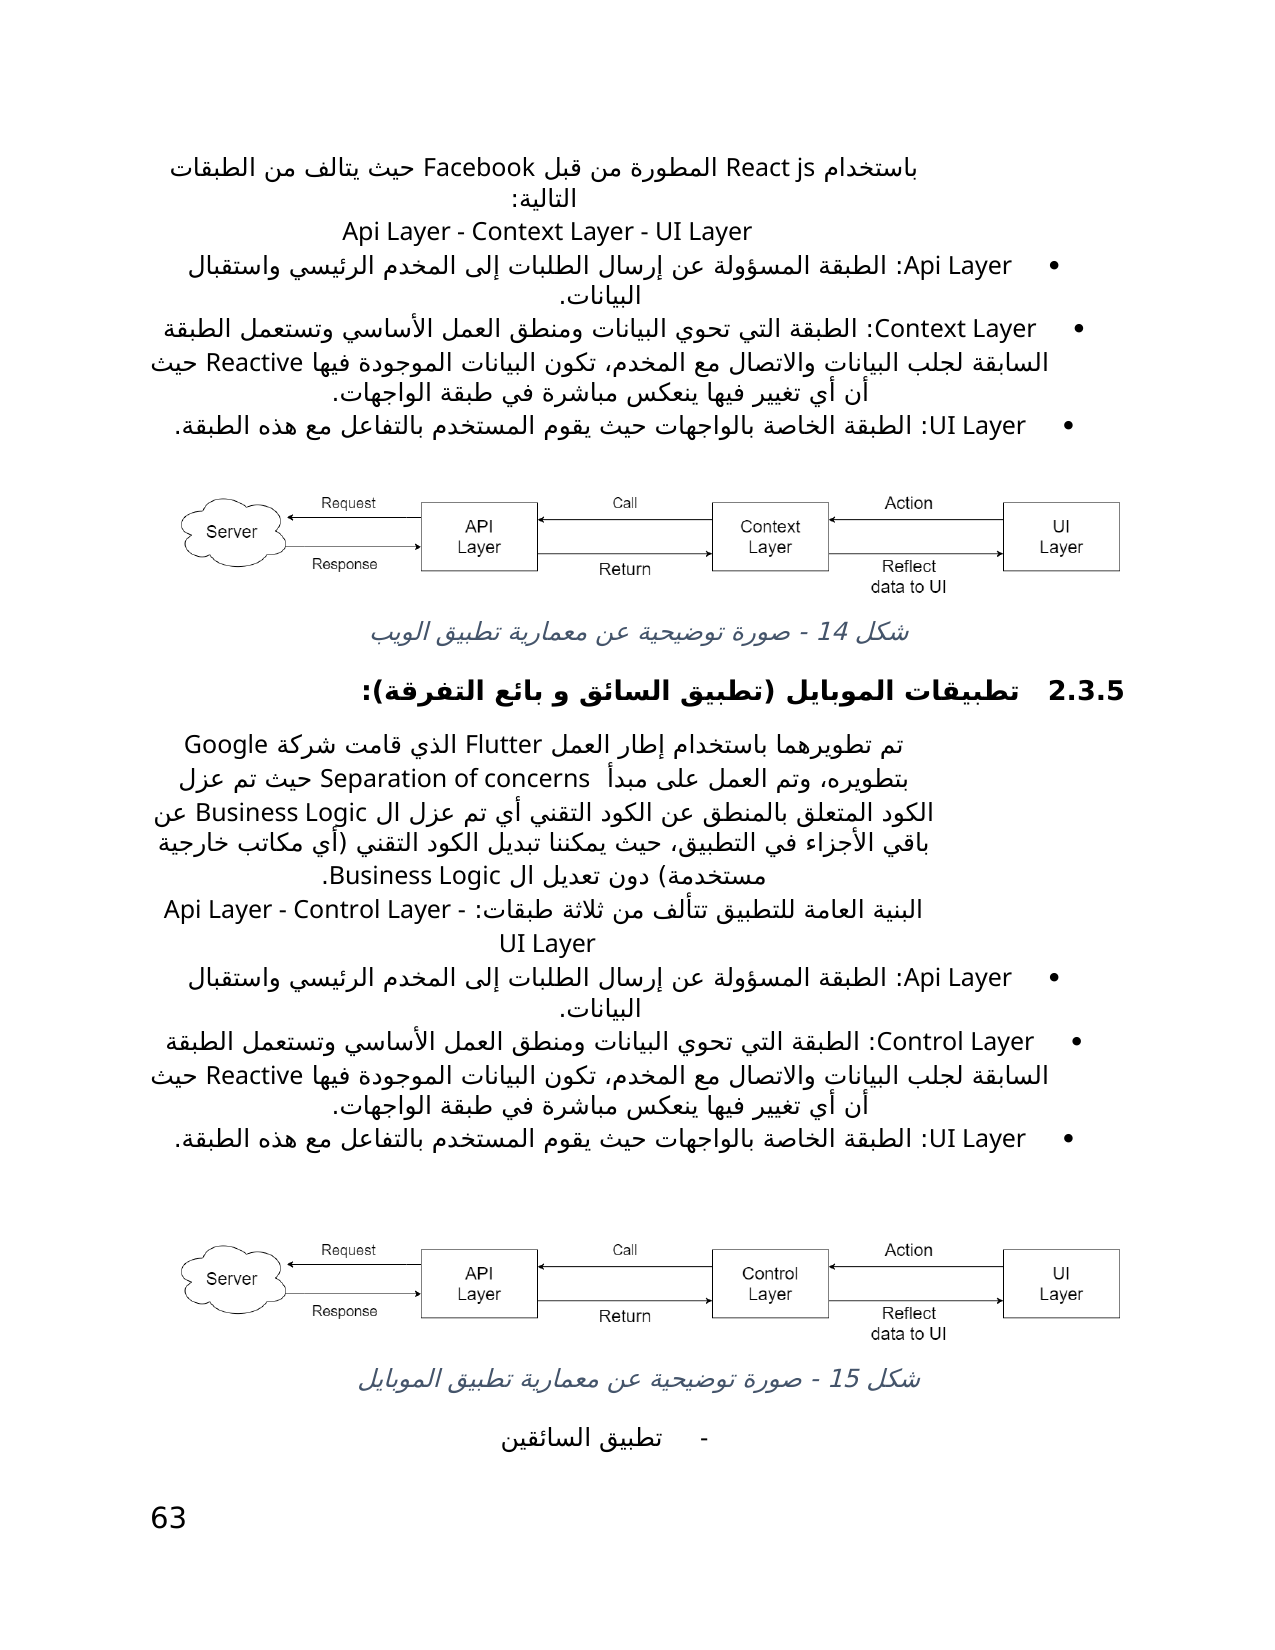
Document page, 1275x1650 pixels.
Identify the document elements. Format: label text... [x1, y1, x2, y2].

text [150, 150, 937, 213]
list Api Layer: الطبقة المسؤولة عن إرسال الطلبات إلى المخدم الرئيسي واستقبال البيانات. [150, 247, 1087, 311]
list تطبيق السائقين [150, 1422, 1050, 1452]
list UI Layer: الطبقة الخاصة بالواجهات حيث يقوم المستخدم بالتفاعل مع هذه الطبقة. [150, 408, 1087, 442]
title 2.3.5 تطبيقات الموبايل (تطبيق السائق و بائع التفرقة): [150, 676, 1125, 707]
picture [150, 466, 1125, 602]
list UI Layer: الطبقة الخاصة بالواجهات حيث يقوم المستخدم بالتفاعل مع هذه الطبقة. [150, 1121, 1087, 1154]
text Api Layer - Context Layer - UI Layer [150, 213, 937, 247]
text البنية العامة للتطبيق تتألف من ثلاثة طبقات: Api Layer - Control Layer - UI Layer [150, 892, 937, 960]
list Control Layer: الطبقة التي تحوي البيانات ومنطق العمل الأساسي وتستعمل الطبقة السابقة لجلب البيانات والاتصال مع المخدم، تكون البيانات الموجودة فيها Reactive حيث أن أي تغيير فيها ينعكس مباشرة في طبقة الواجهات. [150, 1023, 1087, 1121]
text تم تطويرهما باستخدام إطار العمل Flutter الذي قامت شركة Google بتطويره، وتم العمل على مبدأ Separation of concerns حيث تم عزل الكود المتعلق بالمنطق عن الكود التقني أي تم عزل ال Business Logic عن باقي الأجزاء في التطبيق، حيث يمكننا تبديل الكود التقني (أي مكاتب خارجية مستخدمة) دون تعديل ال Business Logic. [150, 726, 937, 892]
list Context Layer: الطبقة التي تحوي البيانات ومنطق العمل الأساسي وتستعمل الطبقة السابقة لجلب البيانات والاتصال مع المخدم، تكون البيانات الموجودة فيها Reactive حيث أن أي تغيير فيها ينعكس مباشرة في طبقة الواجهات. [150, 311, 1087, 408]
list Api Layer: الطبقة المسؤولة عن إرسال الطلبات إلى المخدم الرئيسي واستقبال البيانات. [150, 960, 1087, 1023]
picture [150, 1213, 1125, 1349]
